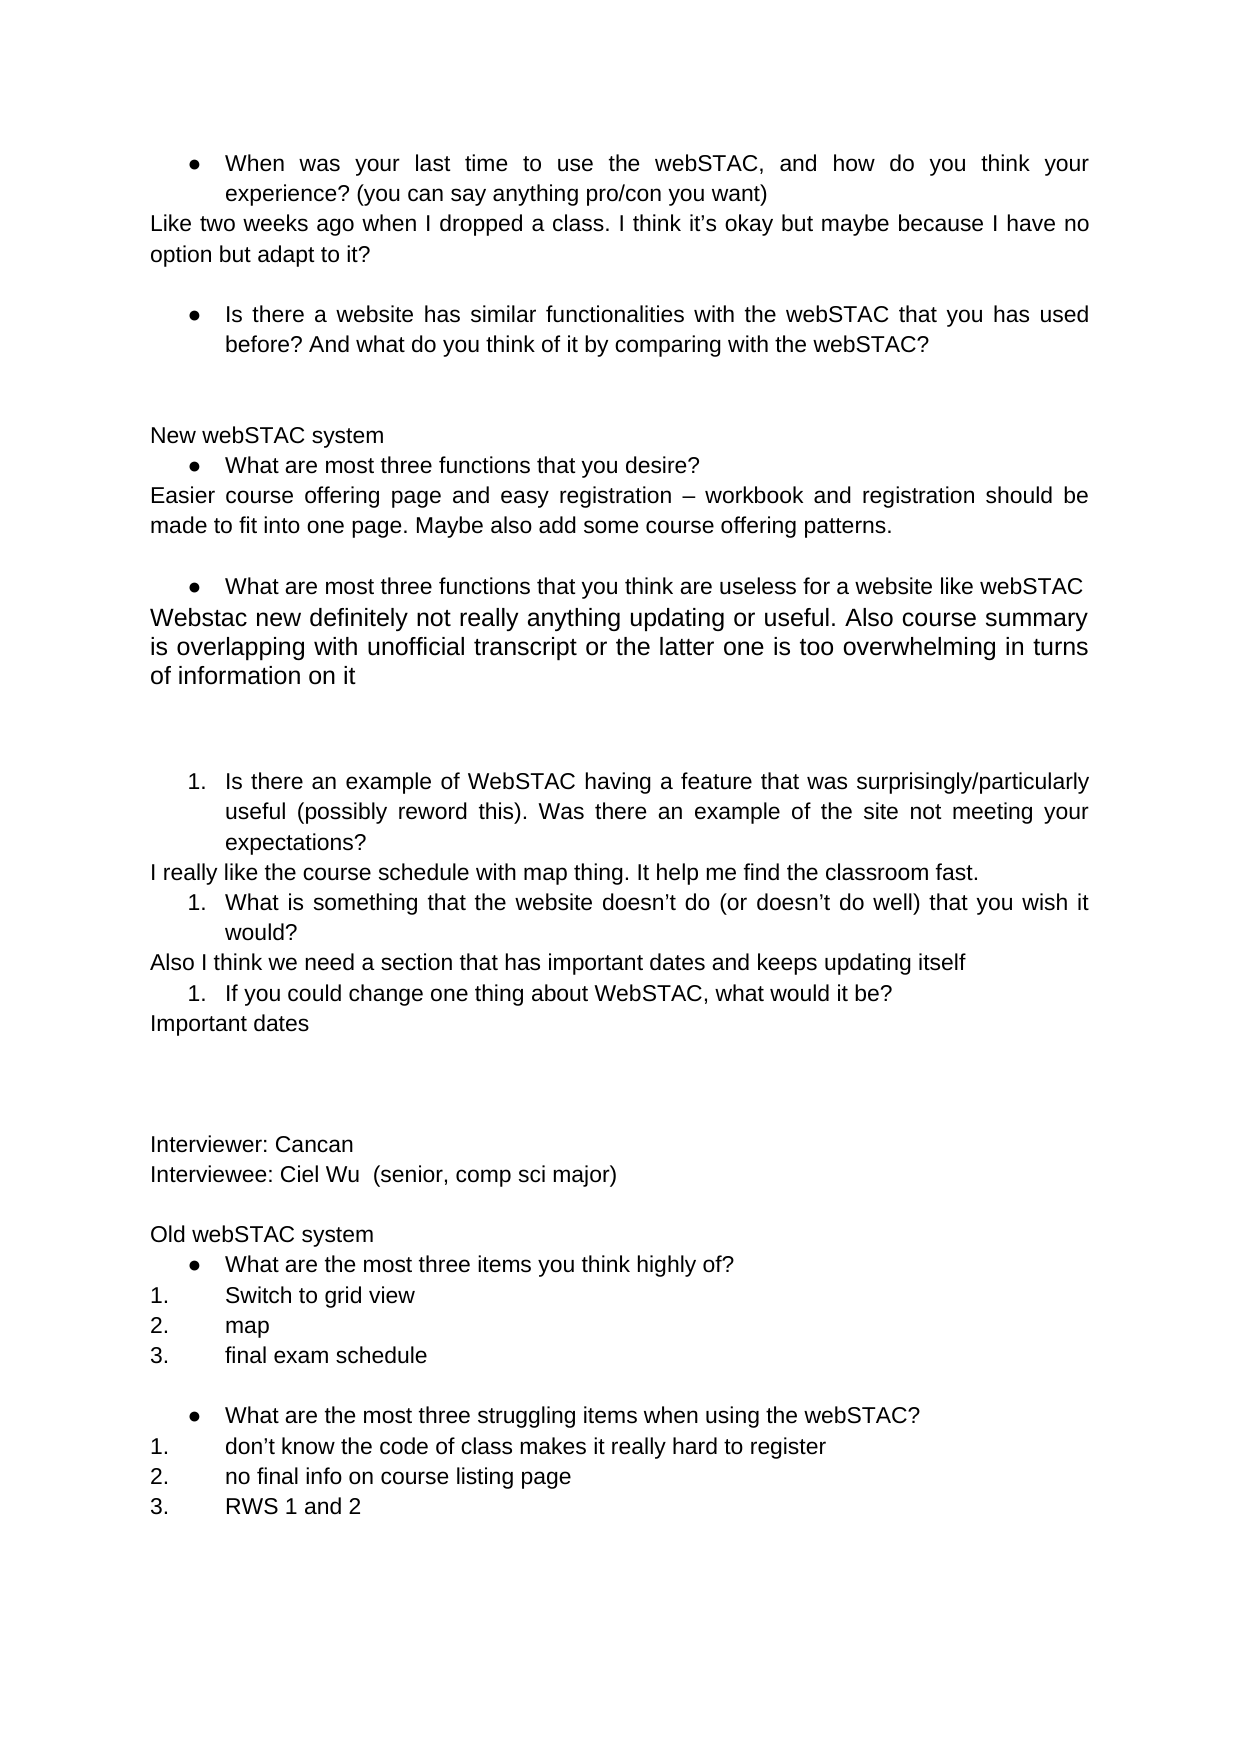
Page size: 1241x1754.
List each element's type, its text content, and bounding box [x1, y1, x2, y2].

text Interviewer: Cancan [150, 1131, 1090, 1157]
text Old webSTAC system [150, 1221, 1090, 1248]
text 1. don’t know the code of class makes it really hard to register [150, 1433, 1090, 1459]
text Webstac new definitely not really anything updating or useful. Also course summary is overlapping with unofficial transcript or the latter one is too overwhelming in turns of information on it [150, 603, 1090, 689]
text 2. map [150, 1312, 1090, 1338]
text 3. RWS 1 and 2 [150, 1493, 1090, 1519]
list What are most three functions that you desire? [187, 452, 1090, 478]
list What are the most three items you think highly of? [187, 1251, 1090, 1278]
text 3. final exam schedule [150, 1342, 1090, 1368]
text 2. no final info on course listing page [150, 1463, 1090, 1489]
text Like two weeks ago when I dropped a class. I think it’s okay but maybe because I have no option but adapt to it? [150, 210, 1090, 267]
text 1. Switch to grid view [150, 1282, 1090, 1308]
list Is there a website has similar functionalities with the webSTAC that you has used before? And what do you think of it by comparing with the webSTAC? [187, 301, 1090, 358]
text Also I think we need a section that has important dates and keeps updating itself [150, 949, 1090, 976]
text Interviewee: Ciel Wu (senior, comp sci major) [150, 1161, 1090, 1187]
list What is something that the website doesn’t do (or doesn’t do well) that you wish it would? [187, 889, 1090, 946]
text Easier course offering page and easy registration – workbook and registration should be made to fit into one page. Maybe also add some course offering patterns. [150, 482, 1090, 539]
list When was your last time to use the webSTAC, and how do you think your experience? (you can say anything pro/con you want) [187, 150, 1090, 207]
text I really like the course schedule with map thing. It help me find the classroom fast. [150, 859, 1090, 885]
list Is there an example of WebSTAC having a feature that was surprisingly/particularly useful (possibly reword this). Was there an example of the site not meeting your expectations? [187, 768, 1090, 855]
text Important dates [150, 1010, 1090, 1036]
list If you could change one thing about WebSTAC, what would it be? [187, 979, 1090, 1006]
list What are most three functions that you think are useless for a website like webSTAC [187, 573, 1090, 599]
text New webSTAC system [150, 422, 1090, 448]
list What are the most three struggling items when using the webSTAC? [187, 1402, 1090, 1429]
